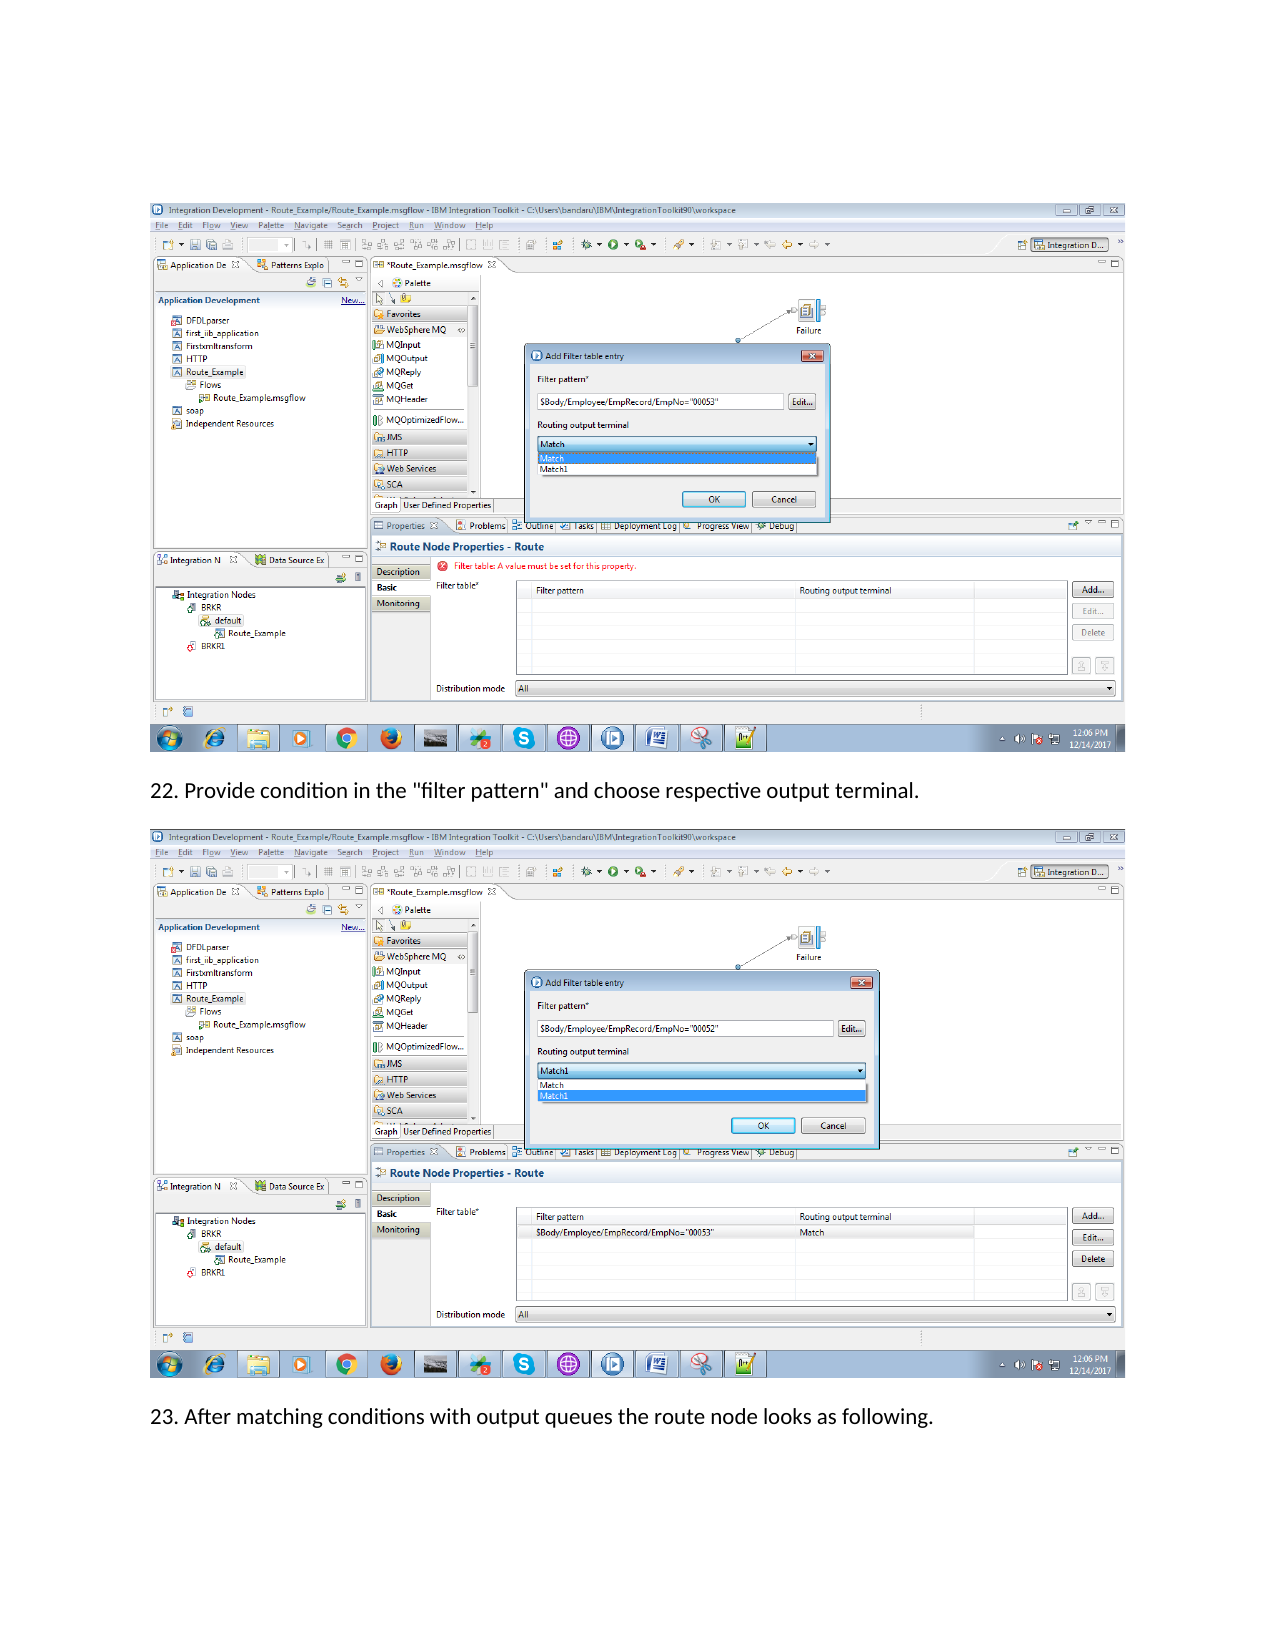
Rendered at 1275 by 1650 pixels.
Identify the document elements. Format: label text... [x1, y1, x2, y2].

picture [150, 203, 1125, 752]
picture [150, 829, 1125, 1378]
text 23. After matching conditions with output queues the route node looks as following. [150, 1402, 1125, 1430]
text 22. Provide condition in the "filter pattern" and choose respective output terminal. [150, 776, 1125, 804]
